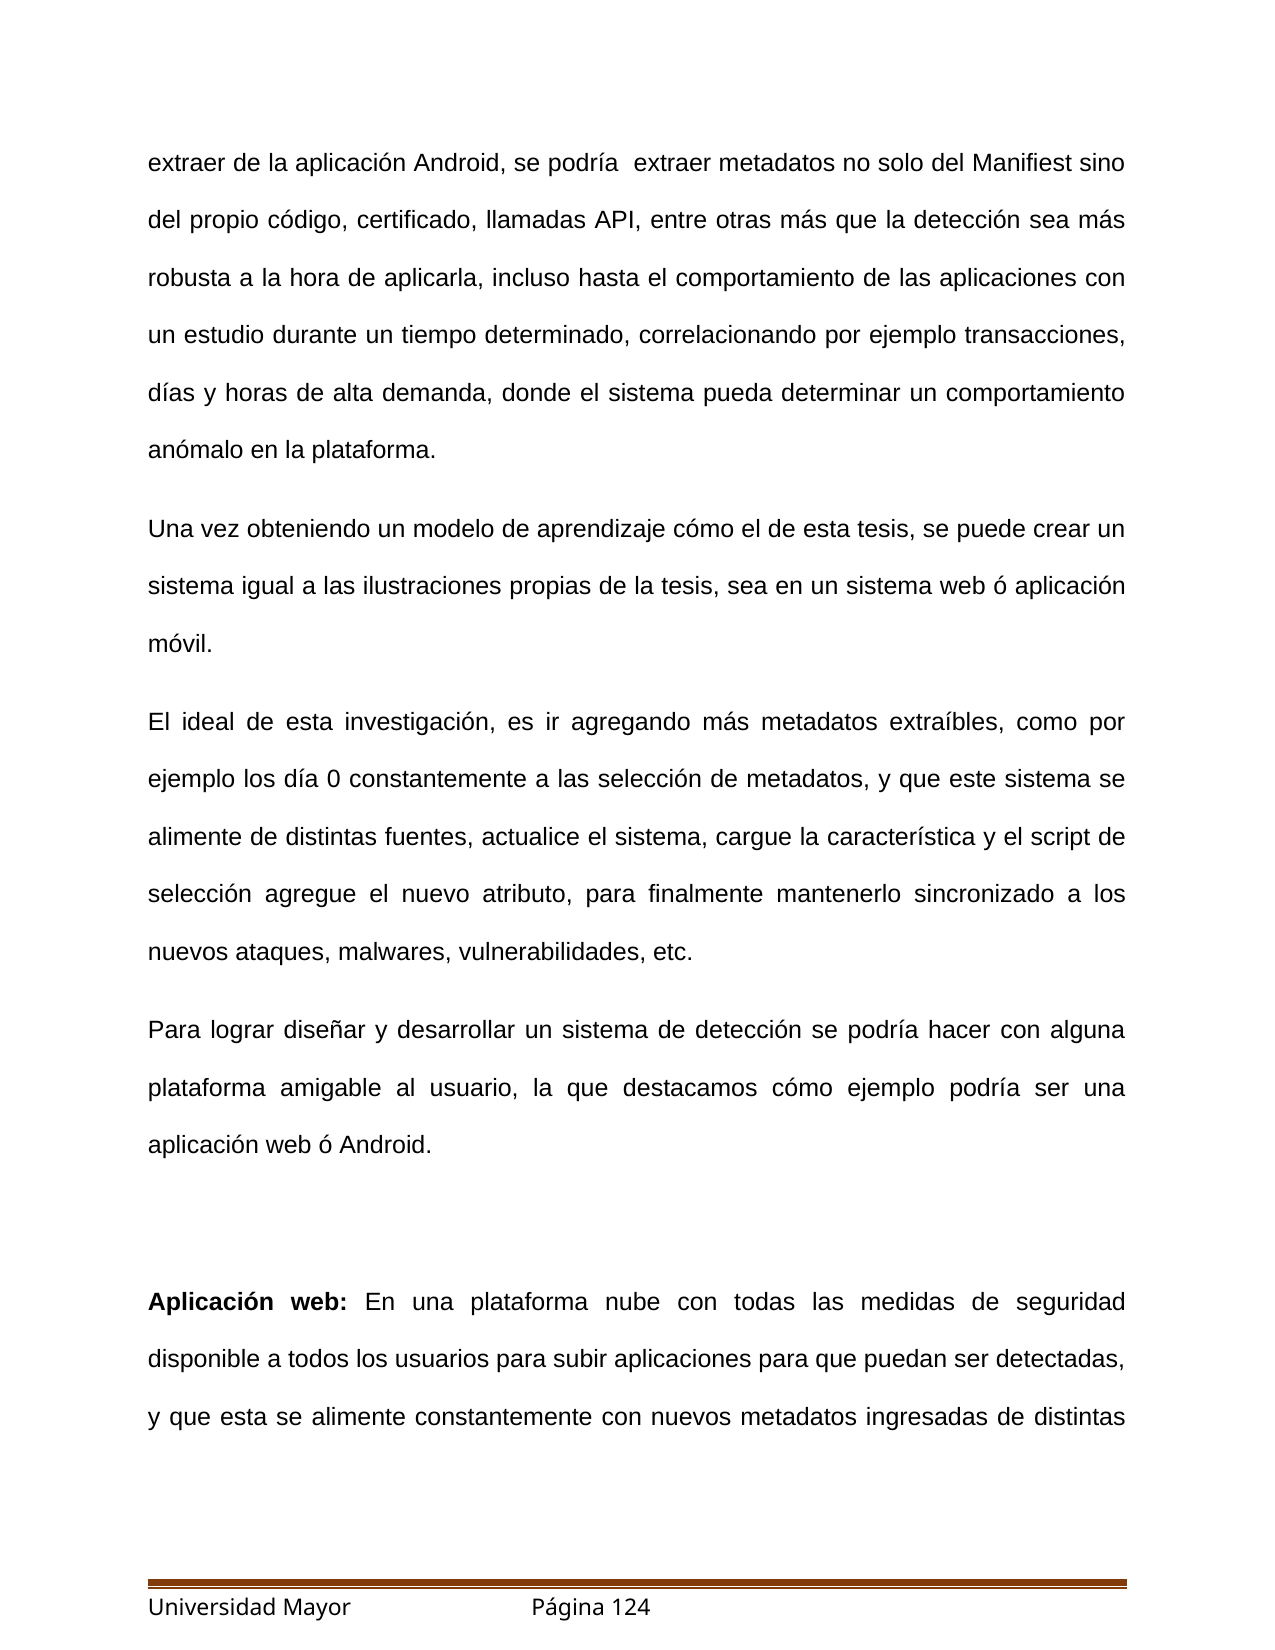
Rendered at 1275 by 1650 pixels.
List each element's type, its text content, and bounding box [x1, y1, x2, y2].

text El ideal de esta investigación, es ir agregando más metadatos extraíbles, como por ejemplo los día 0 constantemente a las selección de metadatos, y que este sistema se alimente de distintas fuentes, actualice el sistema, cargue la característica y el script de selección agregue el nuevo atributo, para finalmente mantenerlo sincronizado a los nuevos ataques, malwares, vulnerabilidades, etc. [148, 707, 1127, 966]
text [148, 1287, 1127, 1431]
text Una vez obteniendo un modelo de aprendizaje cómo el de esta tesis, se puede crear un sistema igual a las ilustraciones propias de la tesis, sea en un sistema web ó aplicación móvil. [148, 513, 1127, 657]
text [148, 148, 1127, 464]
text Para lograr diseñar y desarrollar un sistema de detección se podría hacer con alguna plataforma amigable al usuario, la que destacamos cómo ejemplo podría ser una aplicación web ó Android. [148, 1015, 1127, 1159]
